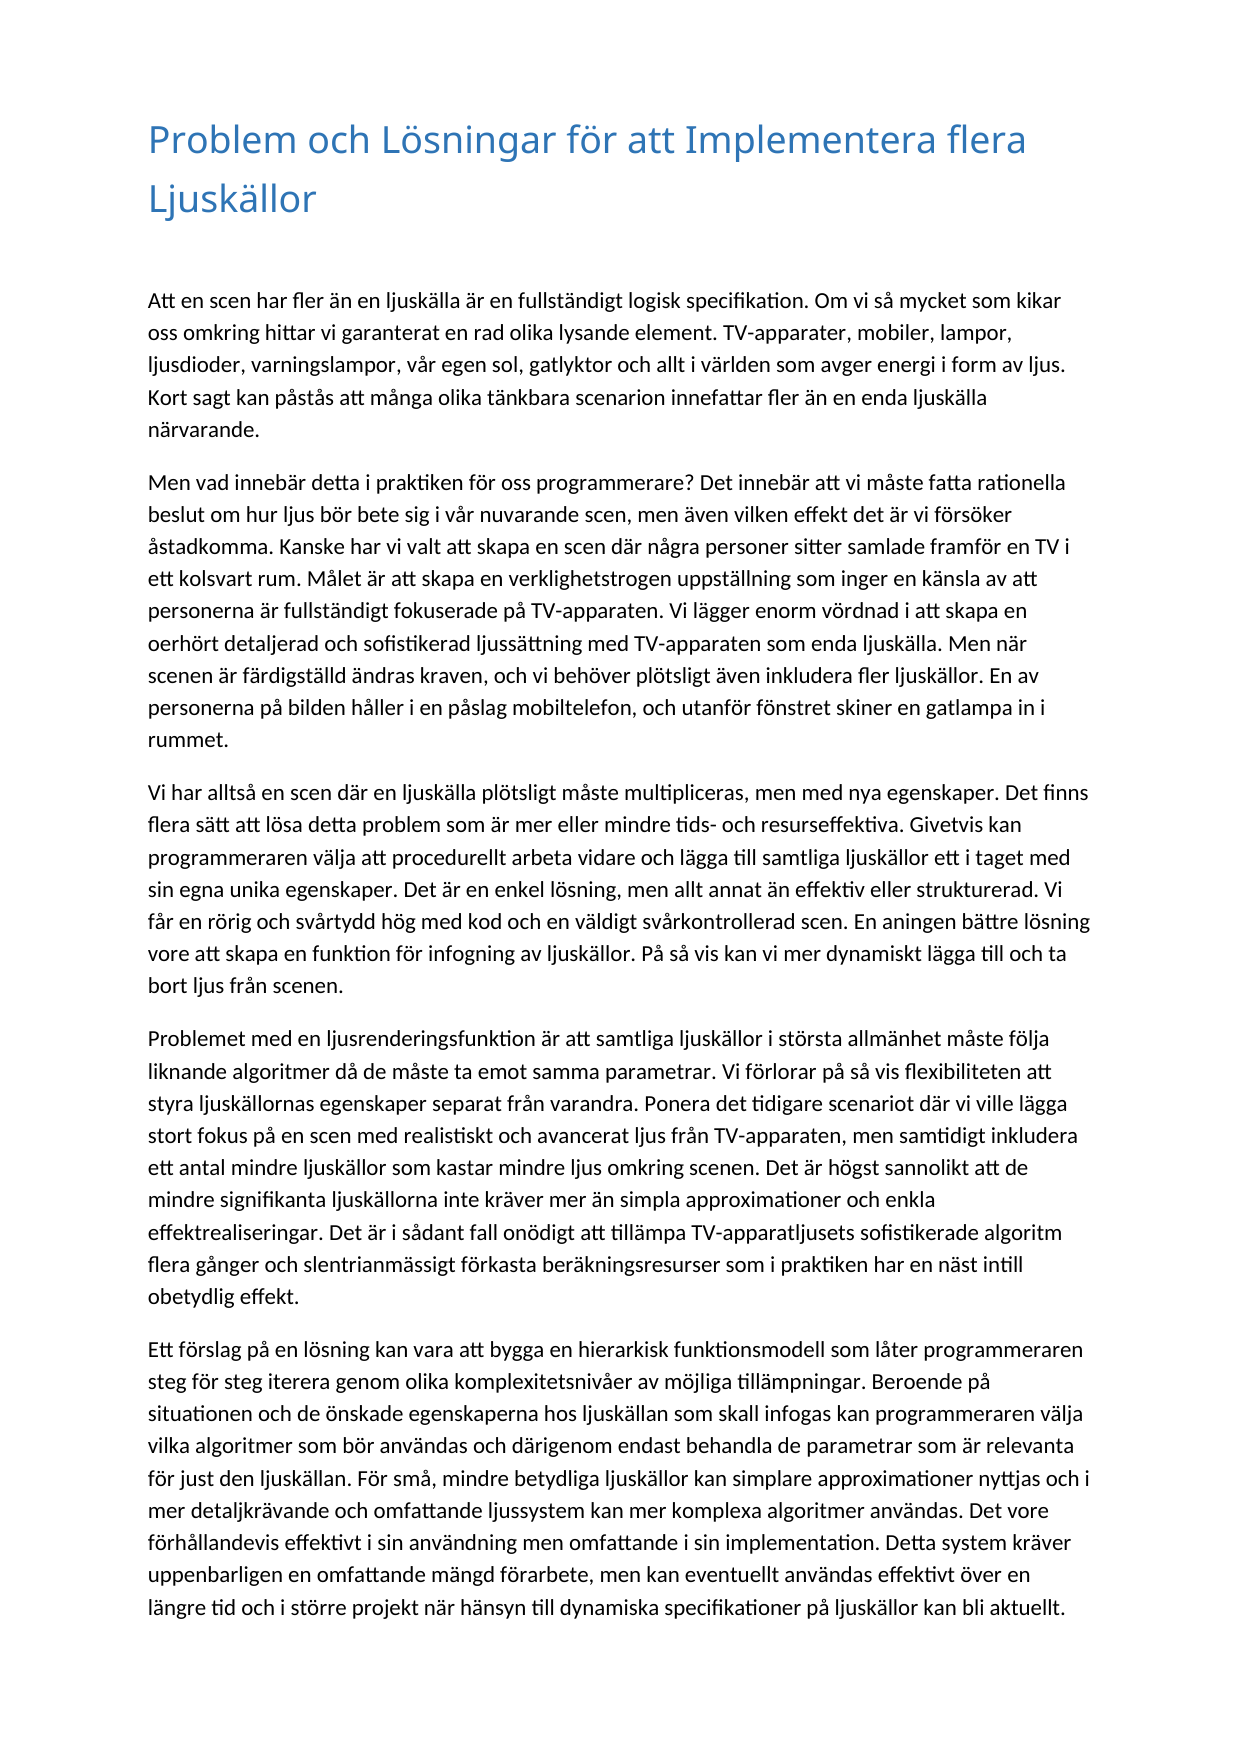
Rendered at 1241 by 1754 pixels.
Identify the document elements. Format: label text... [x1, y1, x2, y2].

text Vi har alltså en scen där en ljuskälla plötsligt måste multipliceras, men med nya egenskaper. Det finns flera sätt att lösa detta problem som är mer eller mindre tids- och resurseffektiva. Givetvis kan programmeraren välja att procedurellt arbeta vidare och lägga till samtliga ljuskällor ett i taget med sin egna unika egenskaper. Det är en enkel lösning, men allt annat än effektiv eller strukturerad. Vi får en rörig och svårtydd hög med kod och en väldigt svårkontrollerad scen. En aningen bättre lösning vore att skapa en funktion för infogning av ljuskällor. På så vis kan vi mer dynamiskt lägga till och ta bort ljus från scenen. [148, 778, 1092, 999]
text Problemet med en ljusrenderingsfunktion är att samtliga ljuskällor i största allmänhet måste följa liknande algoritmer då de måste ta emot samma parametrar. Vi förlorar på så vis flexibiliteten att styra ljuskällornas egenskaper separat från varandra. Ponera det tidigare scenariot där vi ville lägga stort fokus på en scen med realistiskt och avancerat ljus från TV-apparaten, men samtidigt inkludera ett antal mindre ljuskällor som kastar mindre ljus omkring scenen. Det är högst sannolikt att de mindre signifikanta ljuskällorna inte kräver mer än simpla approximationer och enkla effektrealiseringar. Det är i sådant fall onödigt att tillämpa TV-apparatljusets sofistikerade algoritm flera gånger och slentrianmässigt förkasta beräkningsresurser som i praktiken har en näst intill obetydlig effekt. [148, 1024, 1092, 1310]
text Men vad innebär detta i praktiken för oss programmerare? Det innebär att vi måste fatta rationella beslut om hur ljus bör bete sig i vår nuvarande scen, men även vilken effekt det är vi försöker åstadkomma. Kanske har vi valt att skapa en scen där några personer sitter samlade framför en TV i ett kolsvart rum. Målet är att skapa en verklighetstrogen uppställning som inger en känsla av att personerna är fullständigt fokuserade på TV-apparaten. Vi lägger enorm vördnad i att skapa en oerhört detaljerad och sofistikerad ljussättning med TV-apparaten som enda ljuskälla. Men när scenen är färdigställd ändras kraven, och vi behöver plötsligt även inkludera fler ljuskällor. En av personerna på bilden håller i en påslag mobiltelefon, och utanför fönstret skiner en gatlampa in i rummet. [148, 468, 1092, 753]
text Att en scen har fler än en ljuskälla är en fullständigt logisk specifikation. Om vi så mycket som kikar oss omkring hittar vi garanterat en rad olika lysande element. TV-apparater, mobiler, lampor, ljusdioder, varningslampor, vår egen sol, gatlyktor och allt i världen som avger energi i form av ljus. Kort sagt kan påstås att många olika tänkbara scenarion innefattar fler än en enda ljuskälla närvarande. [148, 231, 1092, 443]
text Ett förslag på en lösning kan vara att bygga en hierarkisk funktionsmodell som låter programmeraren steg för steg iterera genom olika komplexitetsnivåer av möjliga tillämpningar. Beroende på situationen och de önskade egenskaperna hos ljuskällan som skall infogas kan programmeraren välja vilka algoritmer som bör användas och därigenom endast behandla de parametrar som är relevanta för just den ljuskällan. För små, mindre betydliga ljuskällor kan simplare approximationer nyttjas och i mer detaljkrävande och omfattande ljussystem kan mer komplexa algoritmer användas. Det vore förhållandevis effektivt i sin användning men omfattande i sin implementation. Detta system kräver uppenbarligen en omfattande mängd förarbete, men kan eventuellt användas effektivt över en längre tid och i större projekt när hänsyn till dynamiska specifikationer på ljuskällor kan bli aktuellt. [148, 1335, 1092, 1621]
text Problem och Lösningar för att Implementera flera Ljuskällor [148, 114, 1092, 223]
